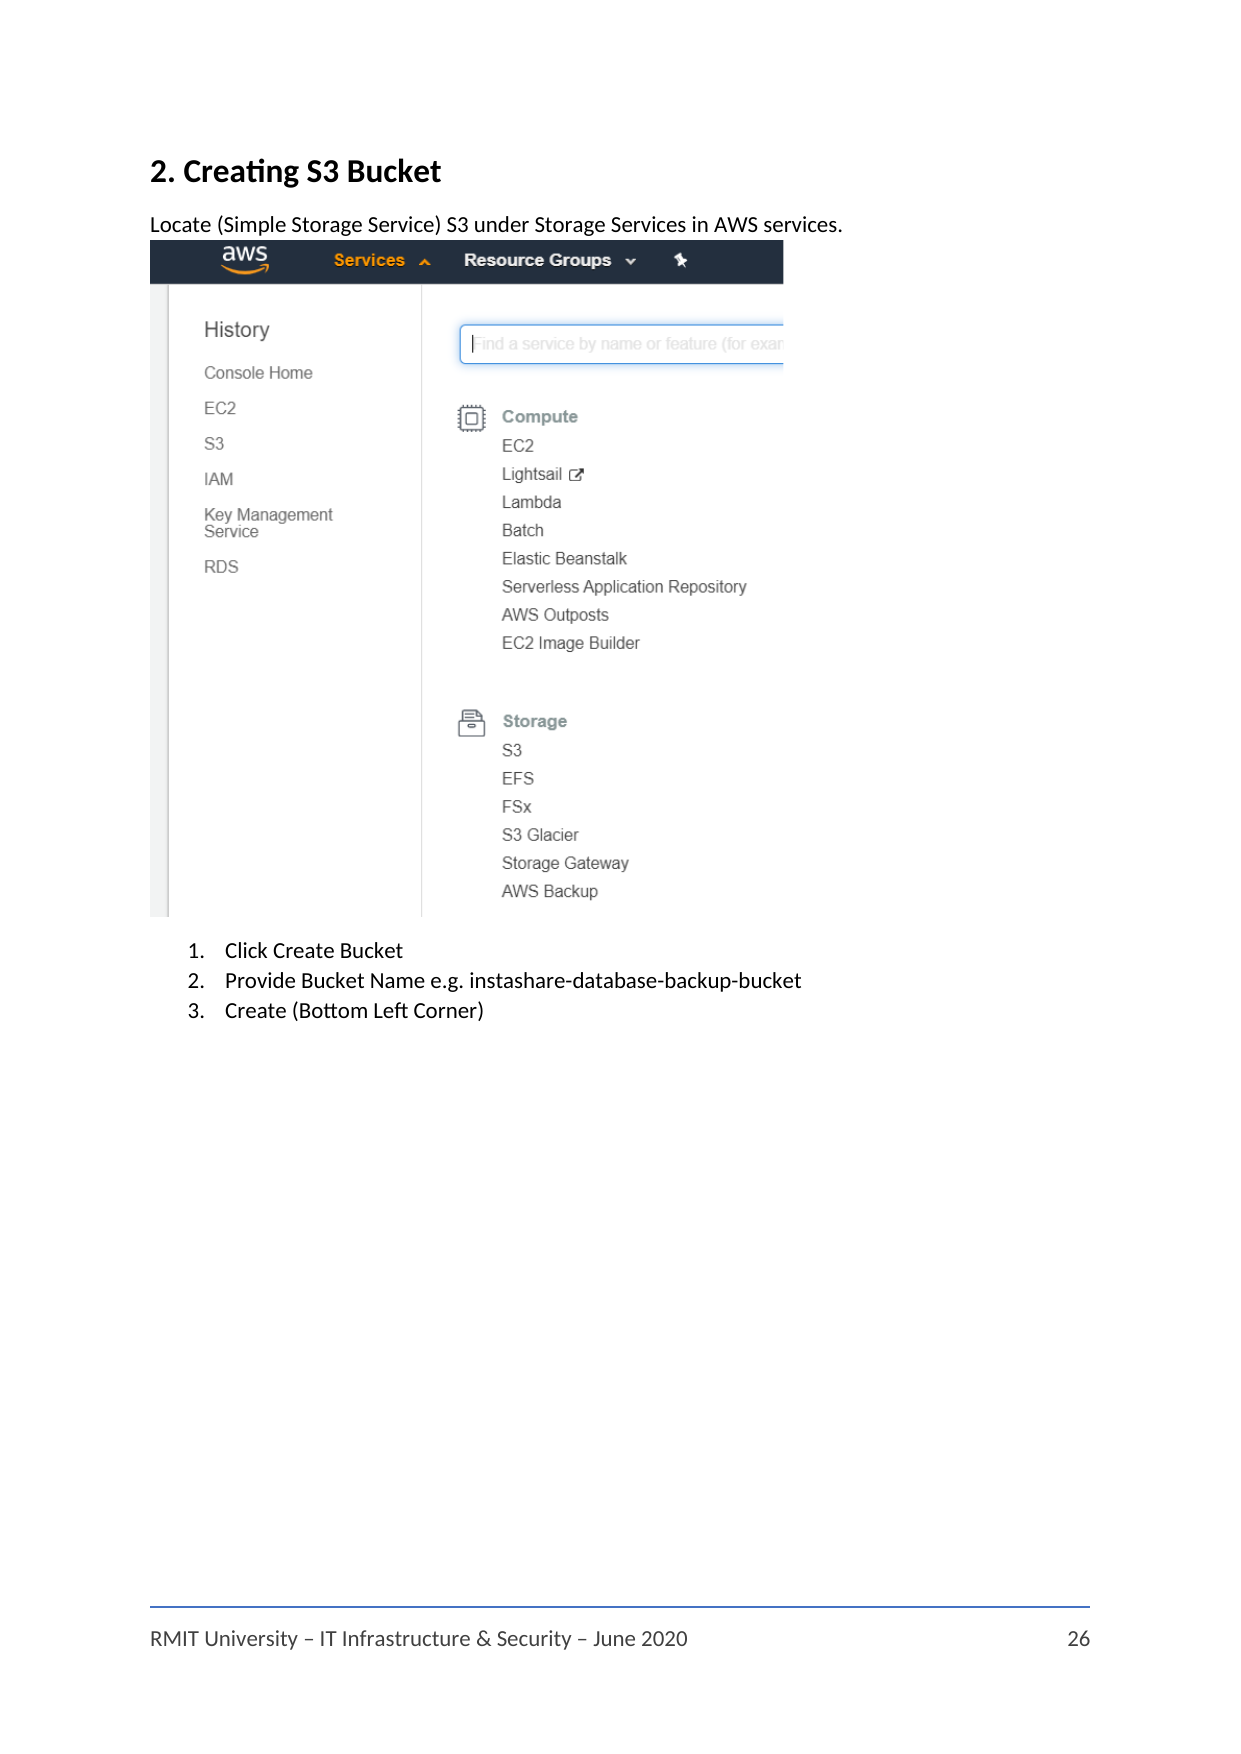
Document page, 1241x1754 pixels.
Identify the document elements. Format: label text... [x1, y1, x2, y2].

text 2. Creating S3 Bucket [150, 150, 1090, 191]
list Click Create Bucket [187, 936, 1090, 964]
list Provide Bucket Name e.g. instashare-database-backup-bucket [187, 966, 1090, 994]
list Create (Bottom Left Corner) [187, 996, 1090, 1024]
picture [150, 240, 784, 917]
